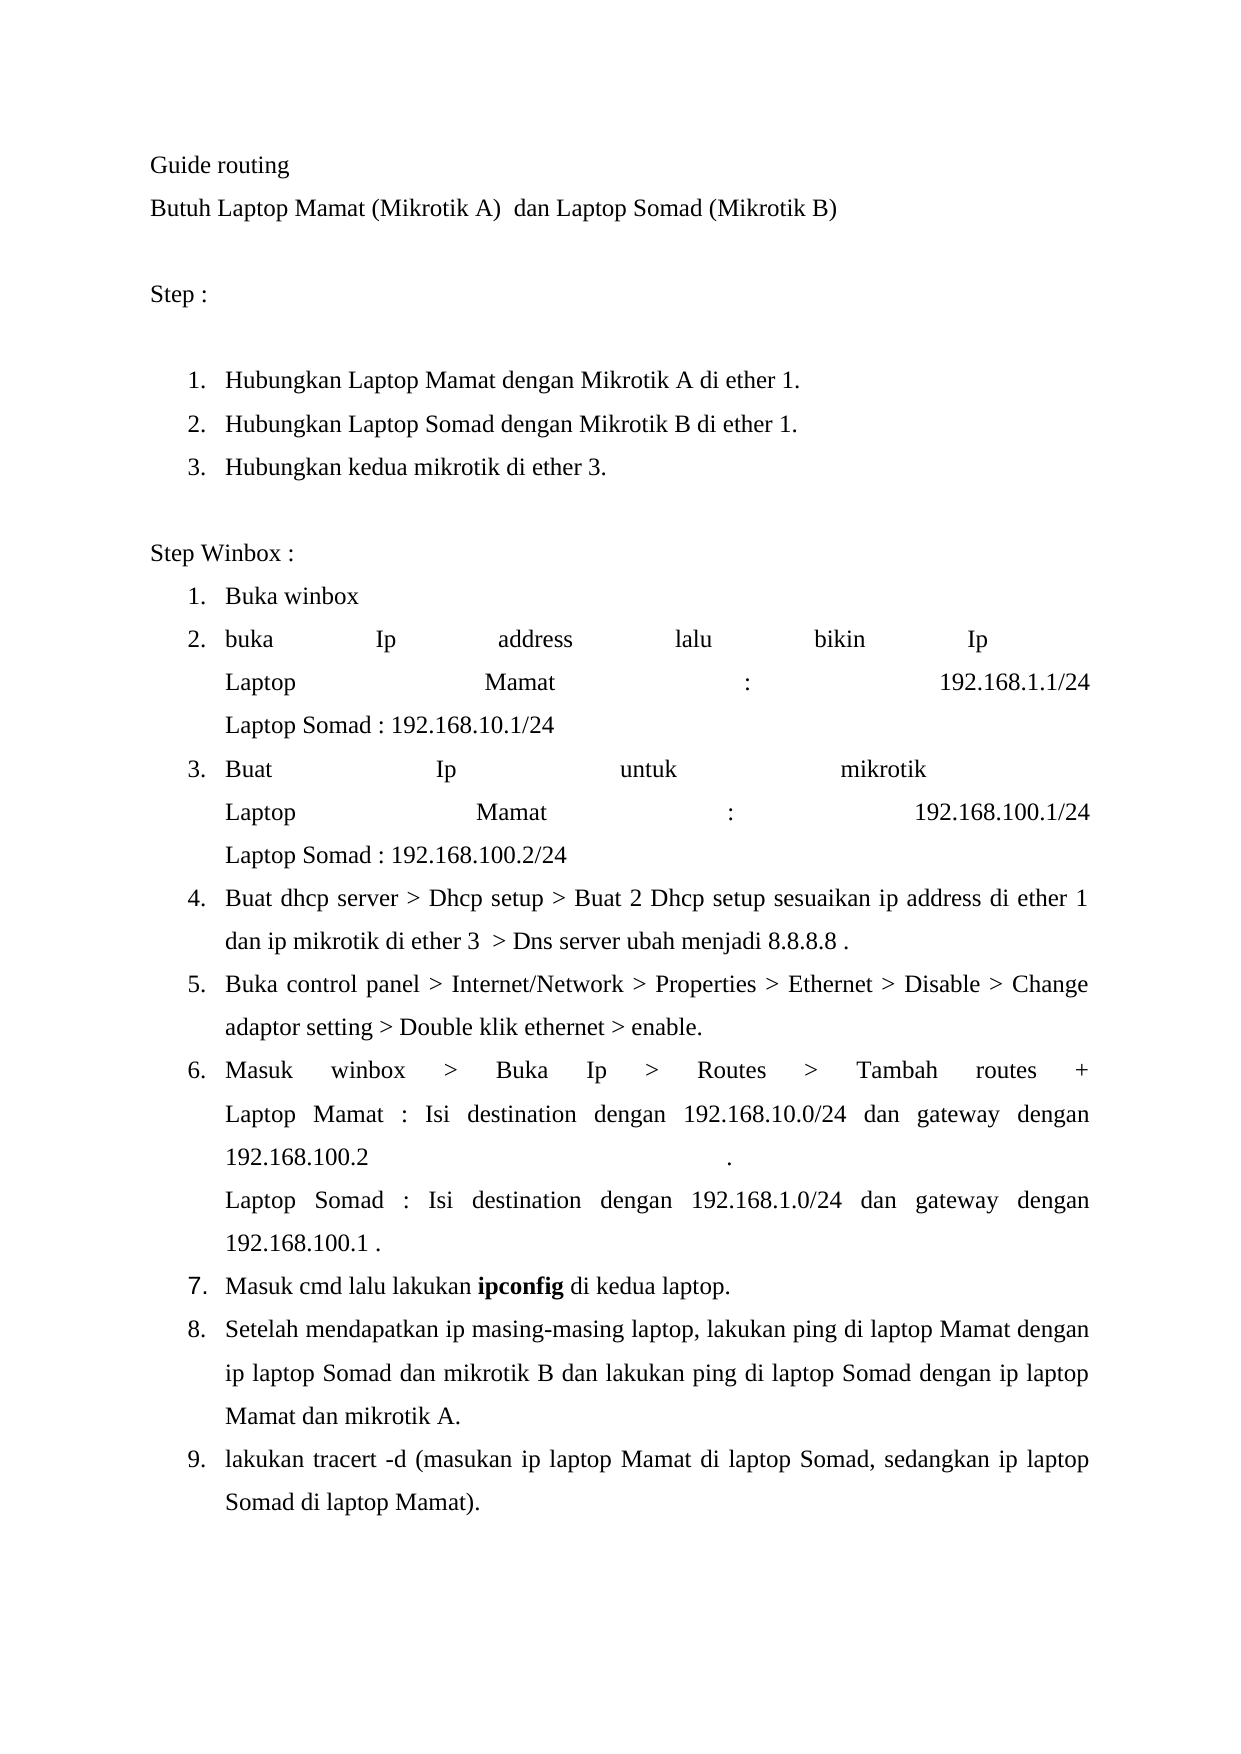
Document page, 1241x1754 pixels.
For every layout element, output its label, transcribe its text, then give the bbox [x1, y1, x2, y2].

list Buat Ip untuk mikrotik Laptop Mamat : 192.168.100.1/24 Laptop Somad : 192.168.100.2/24 [187, 754, 1090, 869]
list Hubungkan kedua mikrotik di ether 3. [187, 452, 1090, 481]
text Butuh Laptop Mamat (Mikrotik A) dan Laptop Somad (Mikrotik B) [150, 193, 1090, 222]
list Buka winbox [187, 581, 1090, 610]
text Step : [150, 279, 1090, 308]
list Buka control panel > Internet/Network > Properties > Ethernet > Disable > Change adaptor setting > Double klik ethernet > enable. [187, 969, 1090, 1041]
list Setelah mendapatkan ip masing-masing laptop, lakukan ping di laptop Mamat dengan ip laptop Somad dan mikrotik B dan lakukan ping di laptop Somad dengan ip laptop Mamat dan mikrotik A. [187, 1314, 1090, 1429]
list Hubungkan Laptop Somad dengan Mikrotik B di ether 1. [187, 409, 1090, 437]
list Masuk cmd lalu lakukan ipconfig di kedua laptop. [187, 1271, 1090, 1300]
text Guide routing [150, 150, 1090, 179]
text Step Winbox : [150, 538, 1090, 567]
list lakukan tracert -d (masukan ip laptop Mamat di laptop Somad, sedangkan ip laptop Somad di laptop Mamat). [187, 1444, 1090, 1516]
list buka Ip address lalu bikin Ip Laptop Mamat : 192.168.1.1/24 Laptop Somad : 192.168.10.1/24 [187, 624, 1090, 739]
list Buat dhcp server > Dhcp setup > Buat 2 Dhcp setup sesuaikan ip address di ether 1 dan ip mikrotik di ether 3 > Dns server ubah menjadi 8.8.8.8 . [187, 883, 1090, 955]
list Hubungkan Laptop Mamat dengan Mikrotik A di ether 1. [187, 366, 1090, 394]
list Masuk winbox > Buka Ip > Routes > Tambah routes + Laptop Mamat : Isi destination dengan 192.168.10.0/24 dan gateway dengan 192.168.100.2 . Laptop Somad : Isi destination dengan 192.168.1.0/24 dan gateway dengan 192.168.100.1 . [187, 1056, 1090, 1257]
